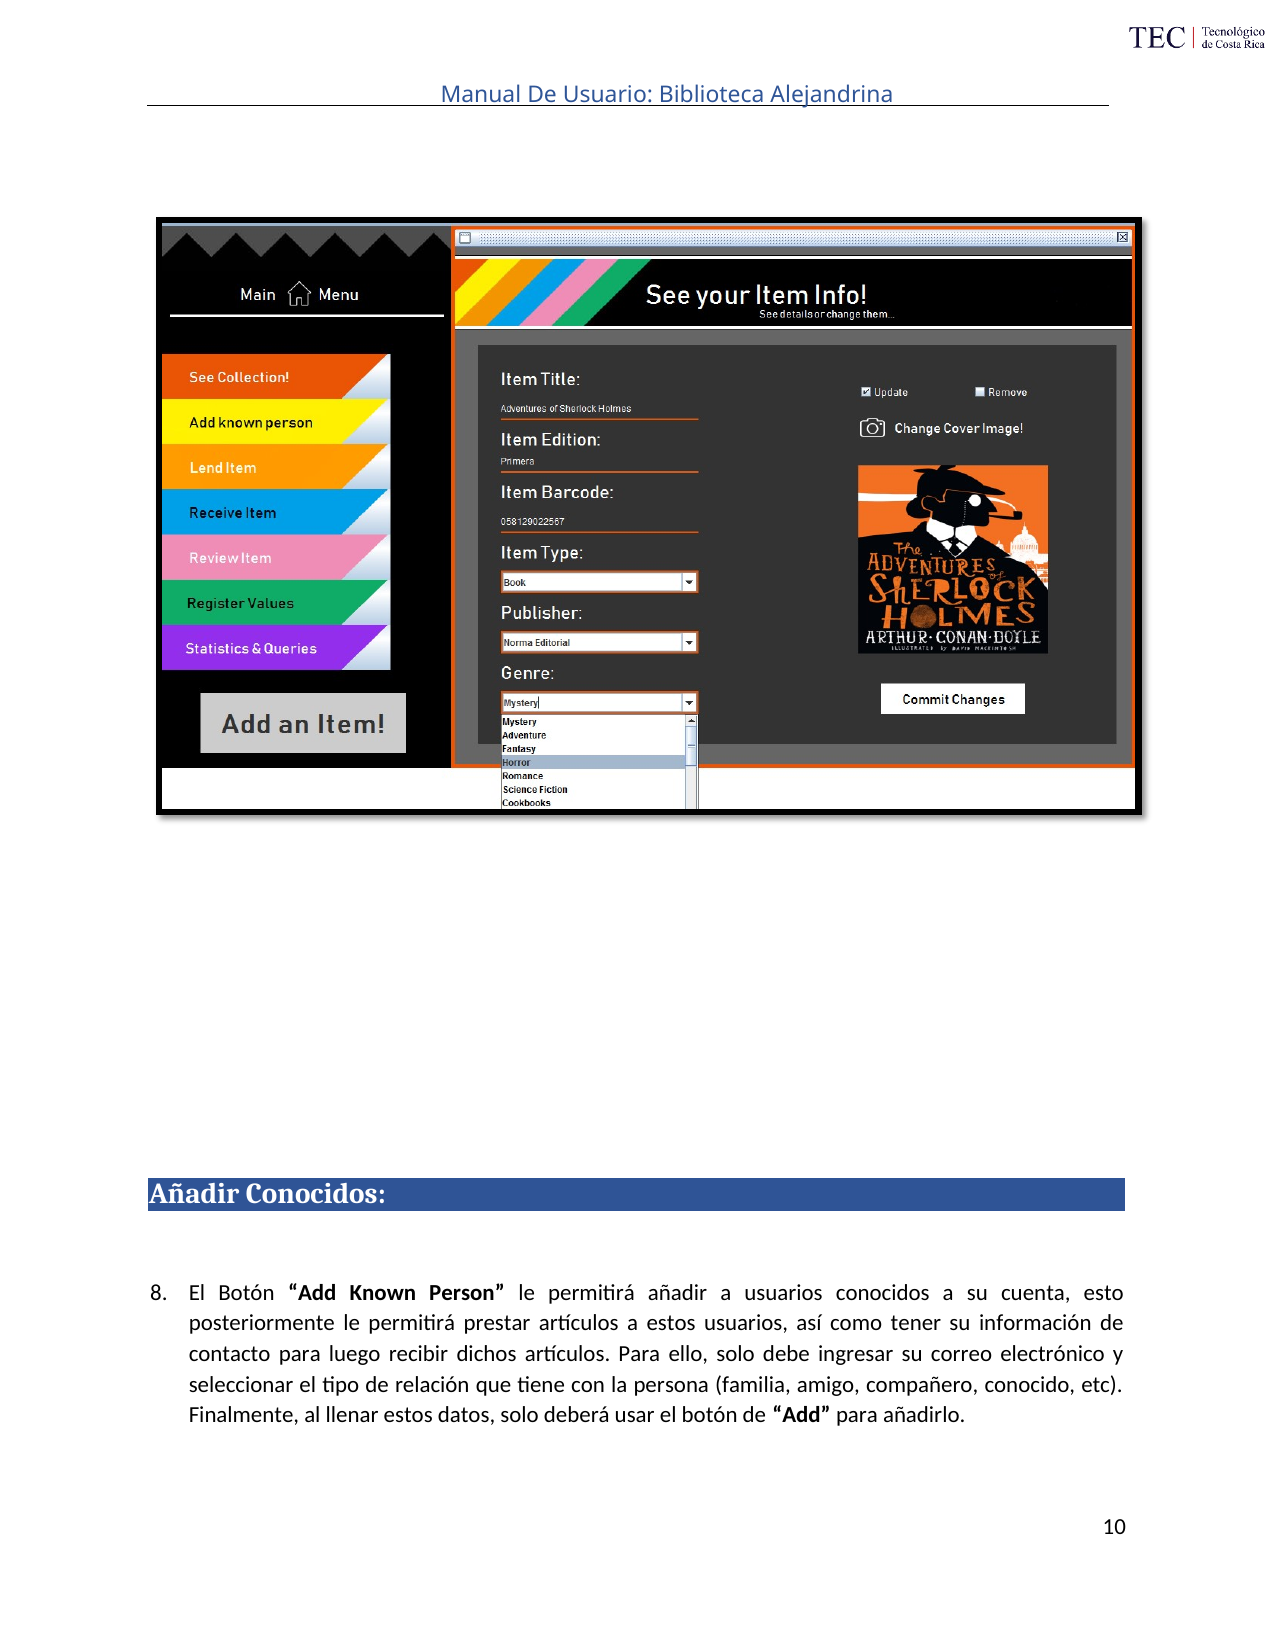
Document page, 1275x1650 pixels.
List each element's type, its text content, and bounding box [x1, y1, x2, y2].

picture [1124, 0, 1269, 75]
picture [151, 212, 1155, 828]
list El Botón “Add Known Person” le permitirá añadir a usuarios conocidos a su cuenta, esto posteriormente le permitirá prestar artículos a estos usuarios, así como tener su información de contacto para luego recibir dichos artículos. Para ello, solo debe ingresar su correo electrónico y seleccionar el tipo de relación que tiene con la persona (familia, amigo, compañero, conocido, etc). Finalmente, al llenar estos datos, solo deberá usar el botón de “Add” para añadirlo. [150, 1278, 1125, 1429]
text Añadir Conocidos: [148, 1178, 1125, 1211]
